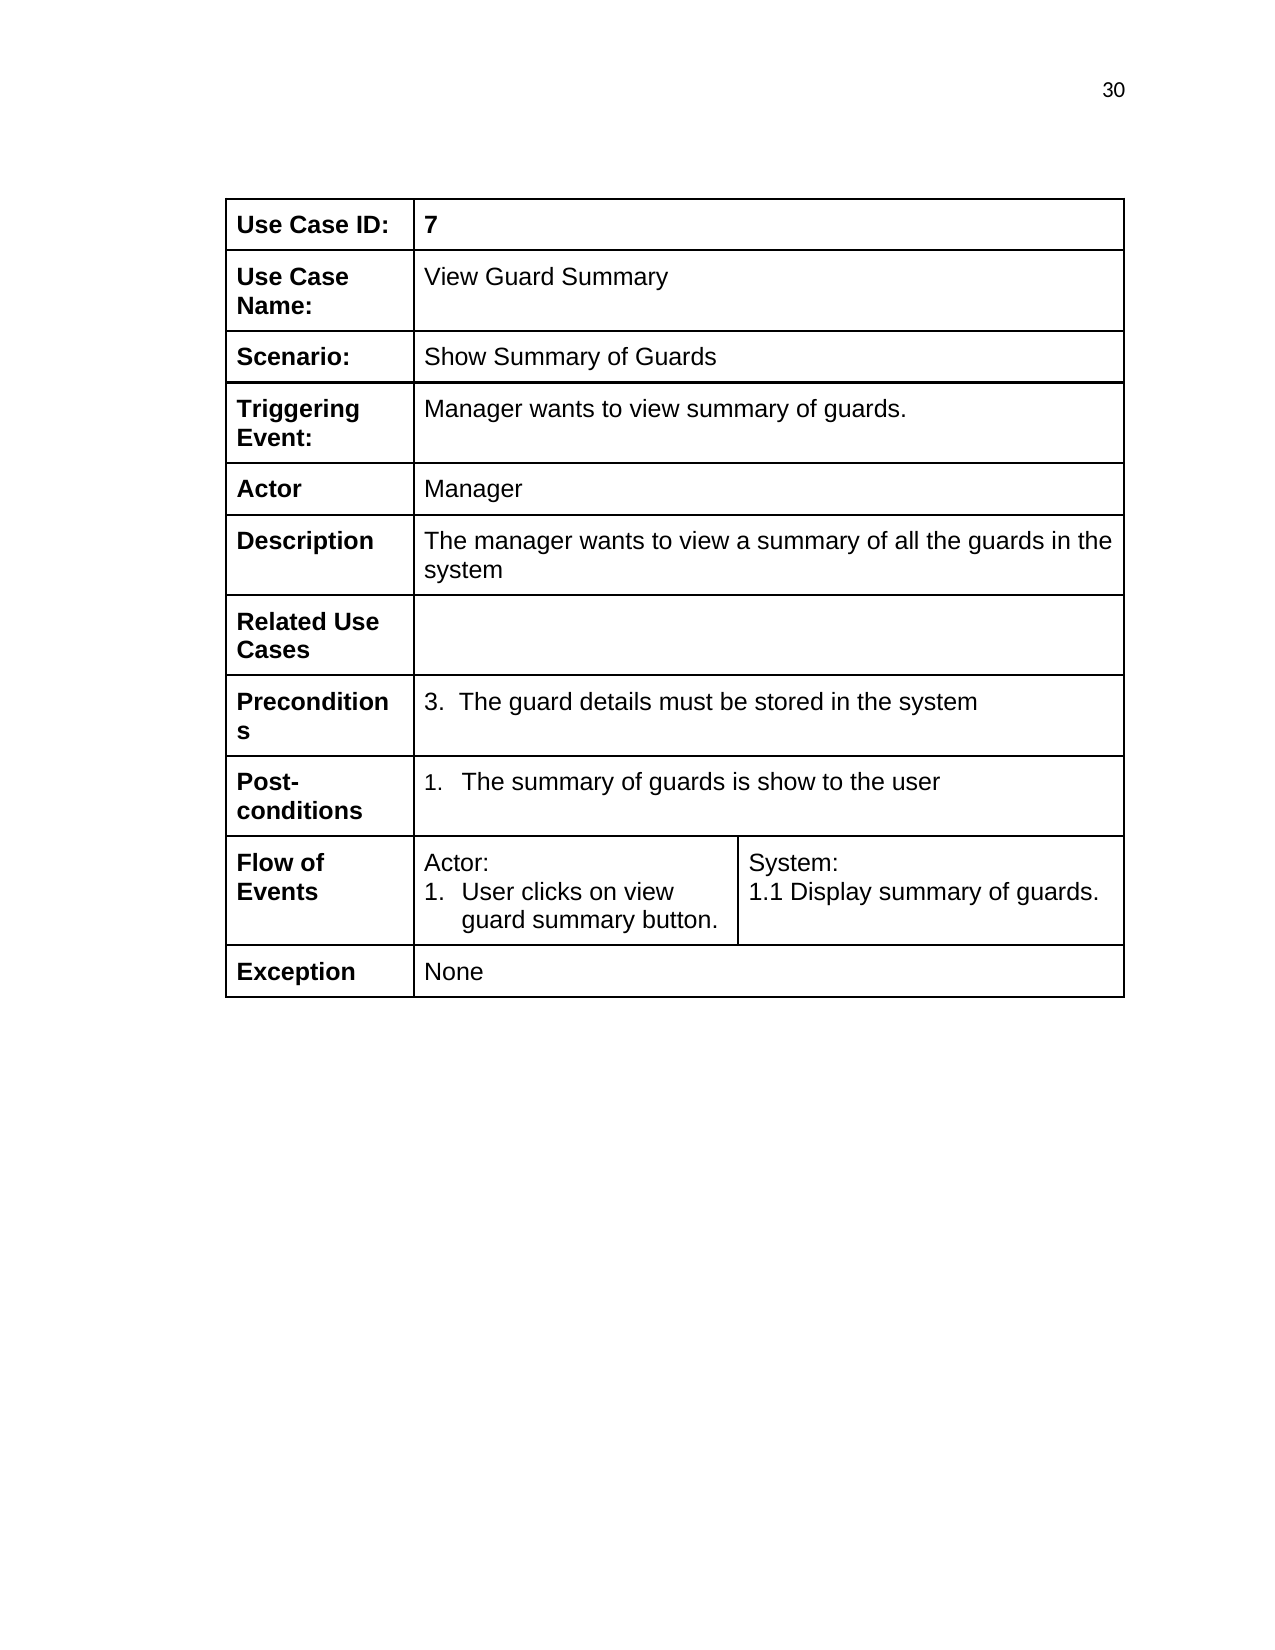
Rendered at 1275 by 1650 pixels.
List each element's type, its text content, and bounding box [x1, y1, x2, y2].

table_cell Exception [227, 946, 413, 996]
table_cell Description [227, 516, 413, 594]
table_cell [415, 596, 1123, 674]
table_cell Manager wants to view summary of guards. [415, 384, 1123, 462]
table_cell View Guard Summary [415, 251, 1123, 330]
table_header 7 [415, 200, 1123, 249]
table_cell Flow of Events [227, 837, 413, 944]
table_cell Use Case Name: [227, 251, 413, 330]
table_cell The summary of guards is show to the user [415, 757, 1123, 835]
table_cell The manager wants to view a summary of all the guards in the system [415, 516, 1123, 594]
table_cell Triggering Event: [227, 384, 413, 462]
table_cell Related Use Cases [227, 596, 413, 674]
table_header Use Case ID: [227, 200, 413, 249]
table_cell Show Summary of Guards [415, 332, 1123, 381]
table_cell Scenario: [227, 332, 413, 381]
table_cell Manager [415, 464, 1123, 513]
table_cell None [415, 946, 1123, 996]
table_cell Post-conditions [227, 757, 413, 835]
table_cell Preconditions [227, 676, 413, 755]
table_cell The guard details must be stored in the system [415, 676, 1123, 755]
table_cell System: 1.1 Display summary of guards. [739, 837, 1123, 944]
table_cell Actor [227, 464, 413, 513]
table_cell Actor: User clicks on view guard summary button. [415, 837, 737, 944]
